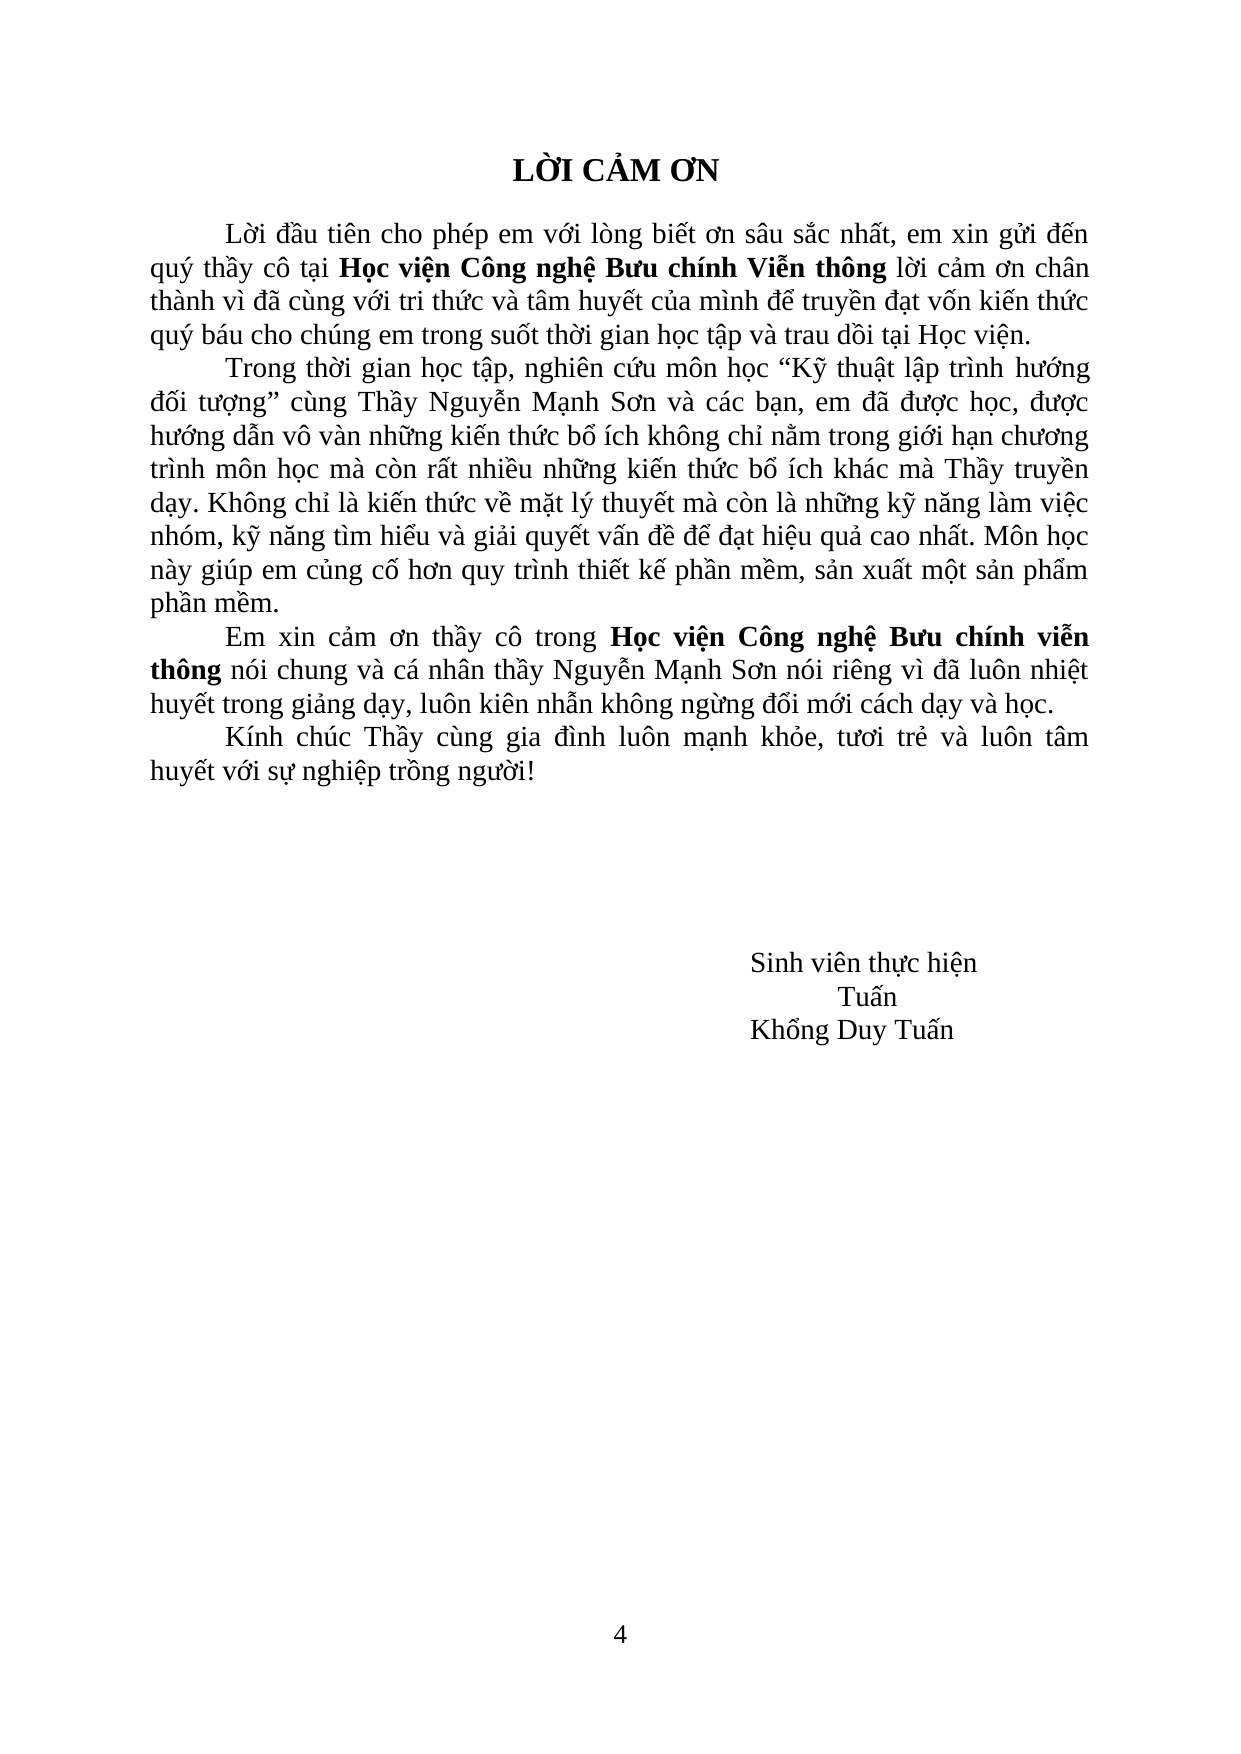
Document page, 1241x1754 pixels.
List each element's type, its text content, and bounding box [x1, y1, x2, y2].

subtitle LỜI CẢM ƠN [150, 150, 1090, 188]
text Trong thời gian học tập, nghiên cứu môn học “Kỹ thuật lập trình hướng đối tượng” cùng Thầy Nguyễn Mạnh Sơn và các bạn, em đã được học, được hướng dẫn vô vàn những kiến thức bổ ích không chỉ nằm trong giới hạn chương trình môn học mà còn rất nhiều những kiến thức bổ ích khác mà Thầy truyền dạy. Không chỉ là kiến thức về mặt lý thuyết mà còn là những kỹ năng làm việc nhóm, kỹ năng tìm hiểu và giải quyết vấn đề để đạt hiệu quả cao nhất. Môn học này giúp em củng cố hơn quy trình thiết kế phần mềm, sản xuất một sản phẩm phần mềm. [150, 351, 1090, 619]
text Khổng Duy Tuấn [750, 1012, 1090, 1046]
text Em xin cảm ơn thầy cô trong Học viện Công nghệ Bưu chính viễn thông nói chung và cá nhân thầy Nguyễn Mạnh Sơn nói riêng vì đã luôn nhiệt huyết trong giảng dạy, luôn kiên nhẫn không ngừng đổi mới cách dạy và học. [150, 619, 1090, 719]
text Lời đầu tiên cho phép em với lòng biết ơn sâu sắc nhất, em xin gửi đến quý thầy cô tại Học viện Công nghệ Bưu chính Viễn thông lời cảm ơn chân thành vì đã cùng với tri thức và tâm huyết của mình để truyền đạt vốn kiến thức quý báu cho chúng em trong suốt thời gian học tập và trau dồi tại Học viện. [150, 216, 1090, 351]
text Sinh viên thực hiện [675, 945, 1090, 979]
text Tuấn [750, 979, 1090, 1012]
text Kính chúc Thầy cùng gia đình luôn mạnh khỏe, tươi trẻ và luôn tâm huyết với sự nghiệp trồng người! [150, 719, 1090, 787]
